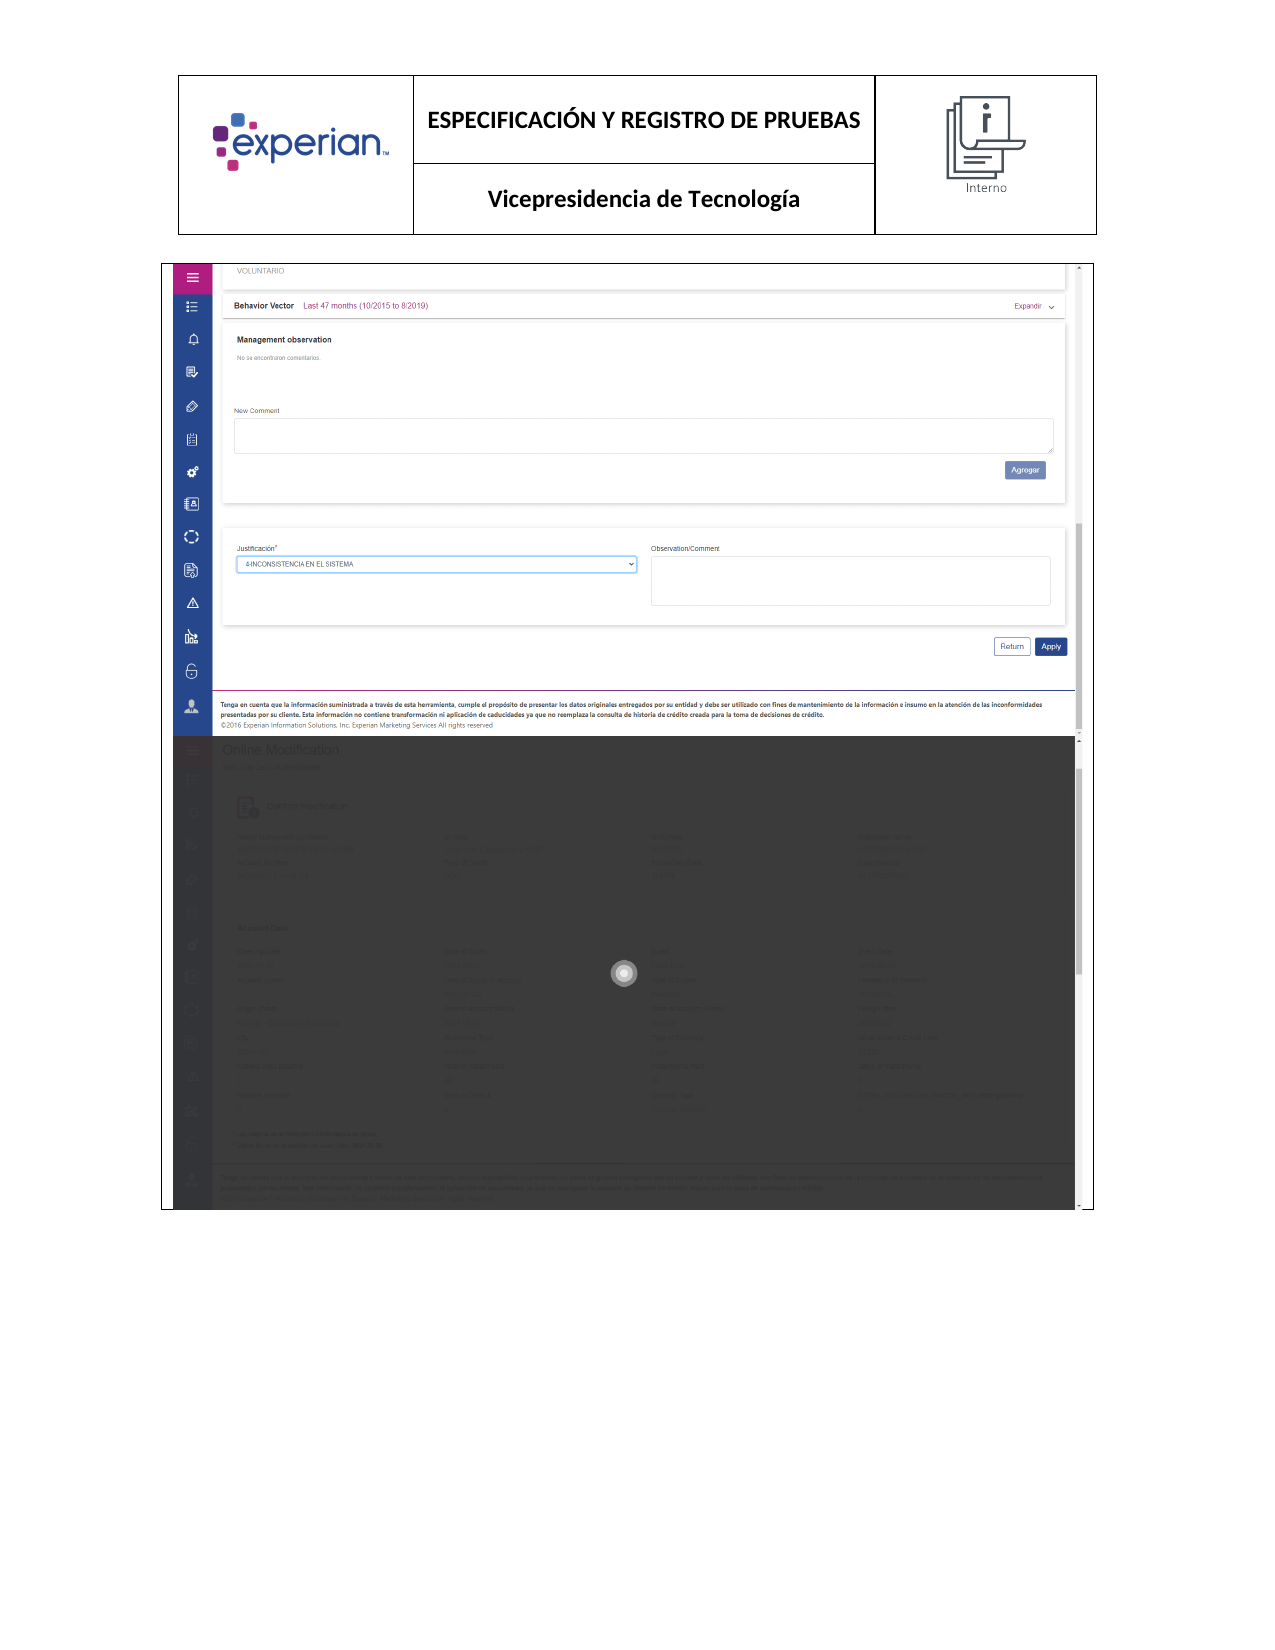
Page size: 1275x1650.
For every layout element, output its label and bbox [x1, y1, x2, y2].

picture [173, 264, 1083, 1210]
picture [946, 91, 1026, 193]
picture [191, 91, 401, 192]
table_cell [1083, 264, 1093, 1209]
table_cell [162, 264, 173, 1209]
